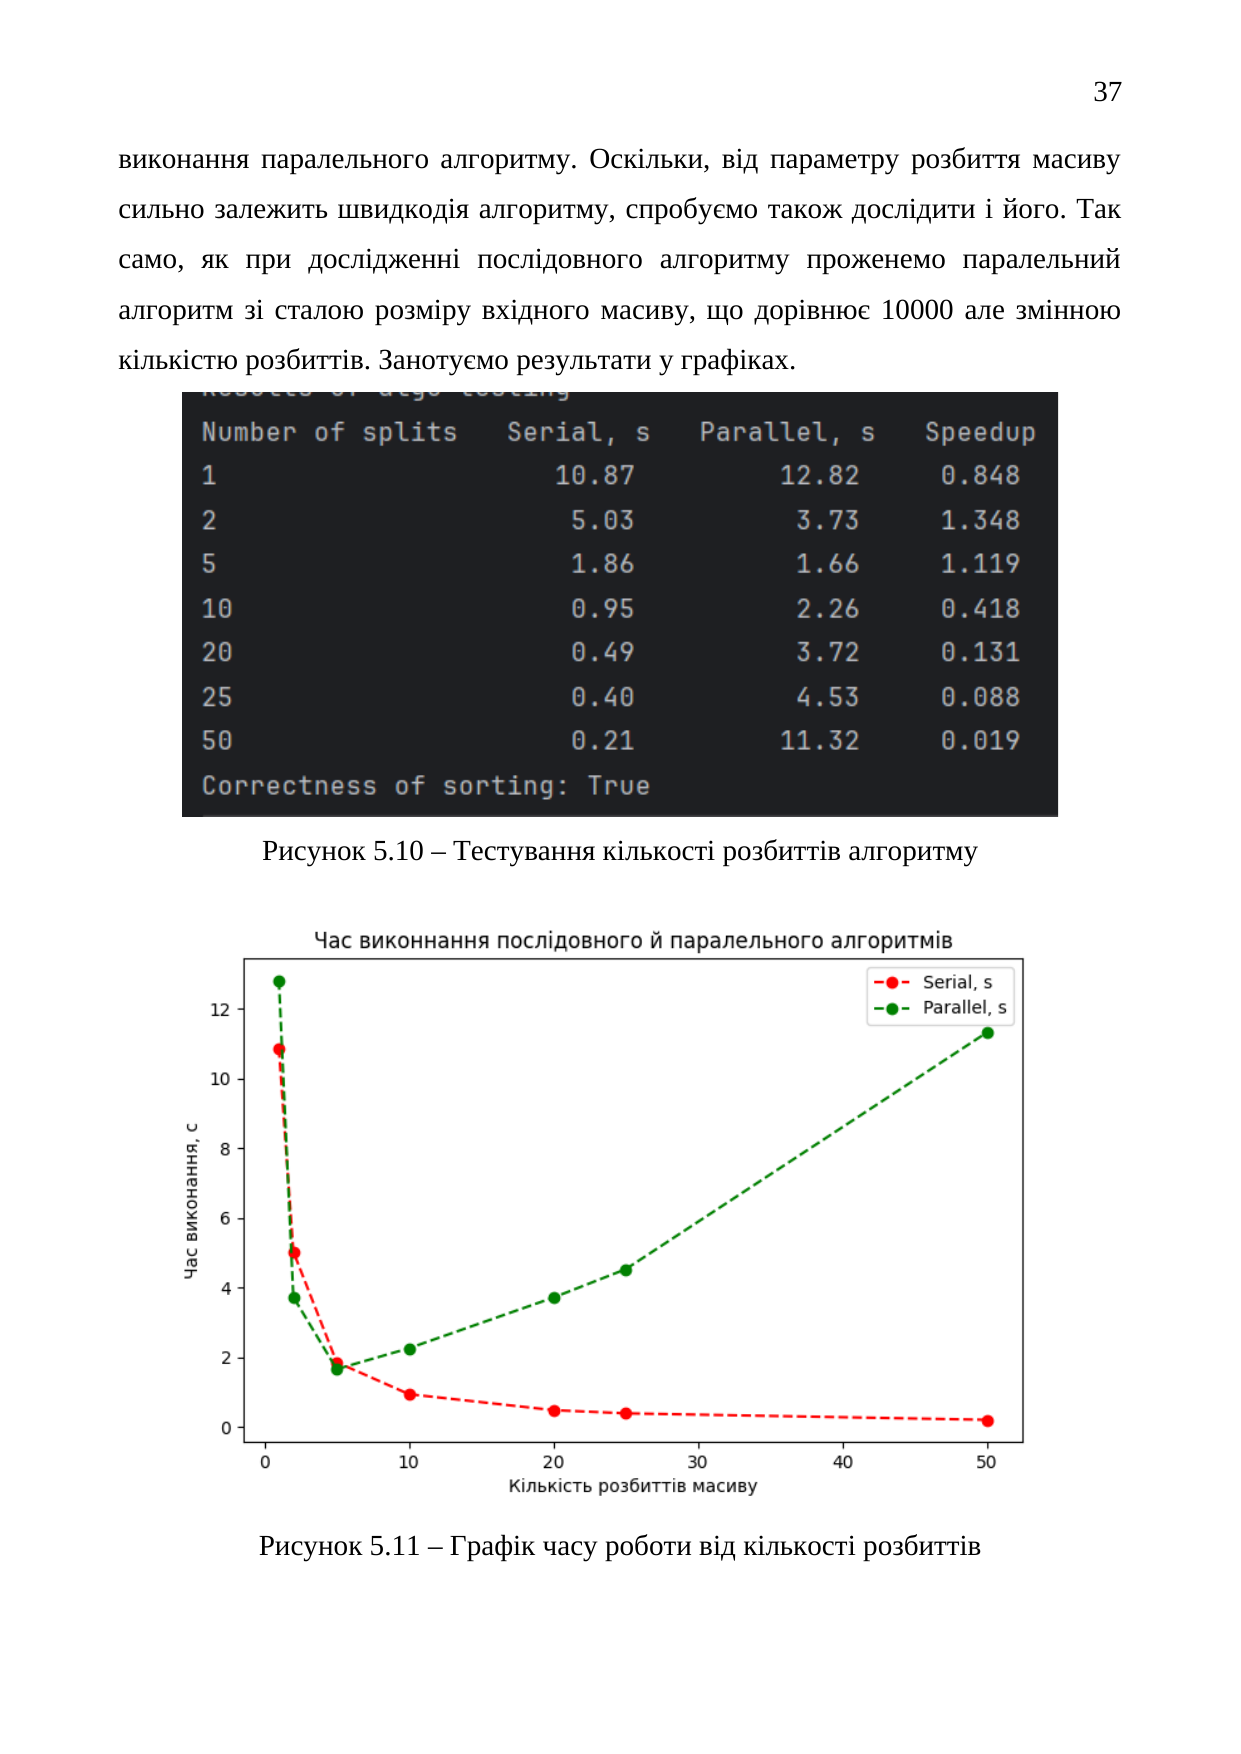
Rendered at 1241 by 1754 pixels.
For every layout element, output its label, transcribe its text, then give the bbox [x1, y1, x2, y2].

text Рисунок 5.10 – Тестування кількості розбиттів алгоритму [118, 833, 1122, 867]
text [118, 141, 1122, 376]
text Рисунок 5.11 – Графік часу роботи від кількості розбиттів [118, 1528, 1122, 1561]
picture [182, 392, 1059, 817]
picture [118, 883, 1123, 1511]
